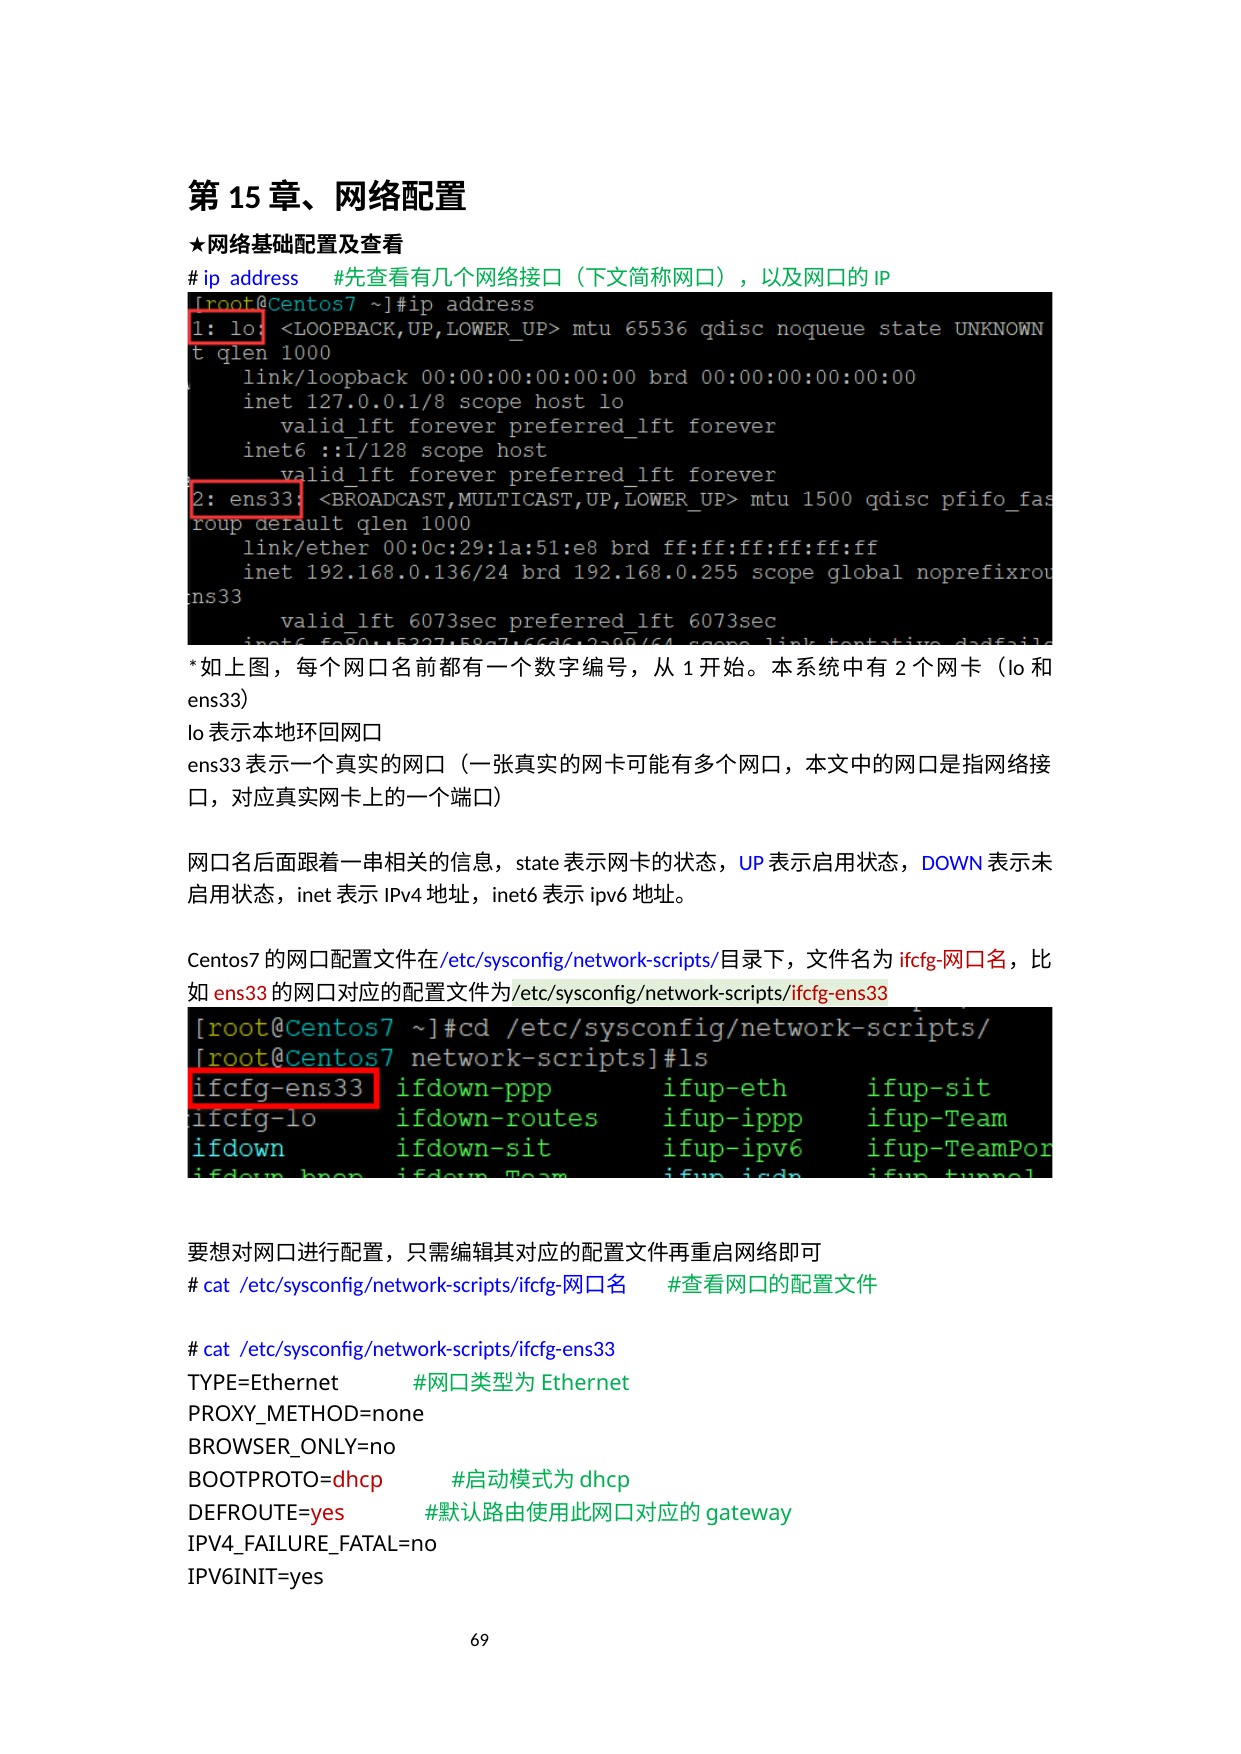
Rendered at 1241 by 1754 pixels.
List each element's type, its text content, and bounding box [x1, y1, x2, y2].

picture [187, 292, 1053, 645]
text *如上图，每个网口名前都有一个数字编号，从1开始。本系统中有2个网卡（lo和ens33） [187, 649, 1053, 714]
text Centos7的网口配置文件在/etc/sysconfig/network-scripts/目录下，文件名为ifcfg-网口名，比如ens33的网口对应的配置文件为/etc/sysconfig/network-scripts/ifcfg-ens33 [187, 942, 1053, 1007]
text # cat /etc/sysconfig/network-scripts/ifcfg-网口名 #查看网口的配置文件 [187, 1267, 1053, 1299]
text BOOTPROTO=dhcp #启动模式为dhcp [187, 1462, 1053, 1494]
text TYPE=Ethernet #网口类型为Ethernet [187, 1364, 1053, 1397]
text # cat /etc/sysconfig/network-scripts/ifcfg-ens33 [187, 1332, 1053, 1364]
text 第15章、网络配置 [187, 162, 1053, 227]
text # ip address #先查看有几个网络接口（下文简称网口），以及网口的IP [187, 259, 1053, 292]
text ens33表示一个真实的网口（一张真实的网卡可能有多个网口，本文中的网口是指网络接口，对应真实网卡上的一个端口） [187, 747, 1053, 812]
text PROXY_METHOD=none [187, 1397, 1053, 1429]
text lo表示本地环回网口 [187, 714, 1053, 747]
text IPV6INIT=yes [187, 1559, 1053, 1592]
text ★网络基础配置及查看 [187, 227, 1053, 259]
text BROWSER_ONLY=no [187, 1429, 1053, 1462]
picture [187, 1007, 1053, 1178]
text 要想对网口进行配置，只需编辑其对应的配置文件再重启网络即可 [187, 1234, 1053, 1267]
text IPV4_FAILURE_FATAL=no [187, 1527, 1053, 1559]
text DEFROUTE=yes #默认路由使用此网口对应的gateway [187, 1494, 1053, 1527]
text 网口名后面跟着一串相关的信息，state表示网卡的状态，UP表示启用状态，DOWN表示未启用状态，inet表示IPv4地址，inet6表示ipv6地址。 [187, 844, 1053, 909]
